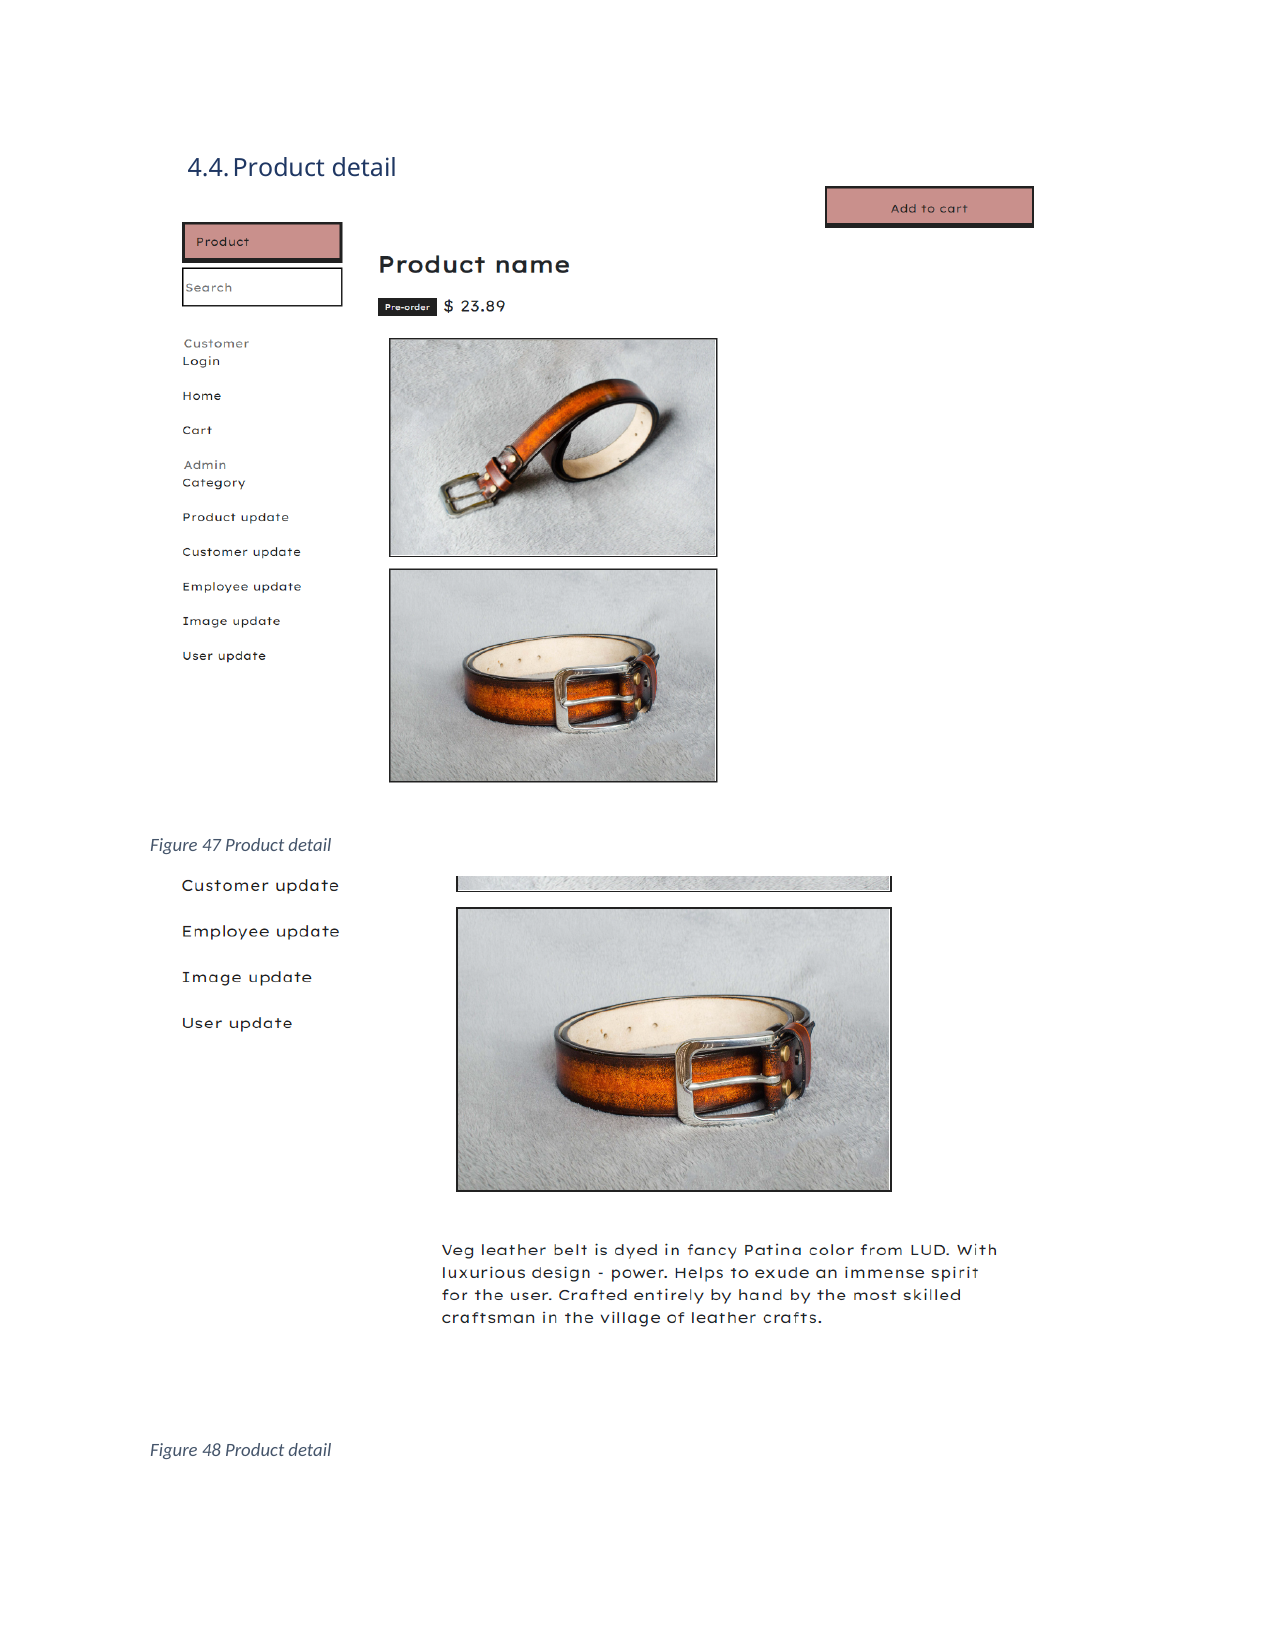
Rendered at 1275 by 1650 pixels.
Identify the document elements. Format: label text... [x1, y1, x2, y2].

subtitle Product detail [187, 150, 1125, 184]
text Figure 47 Product detail [150, 833, 1125, 856]
picture [150, 876, 1125, 1419]
text Figure 48 Product detail [150, 1438, 1125, 1461]
picture [150, 186, 1125, 814]
